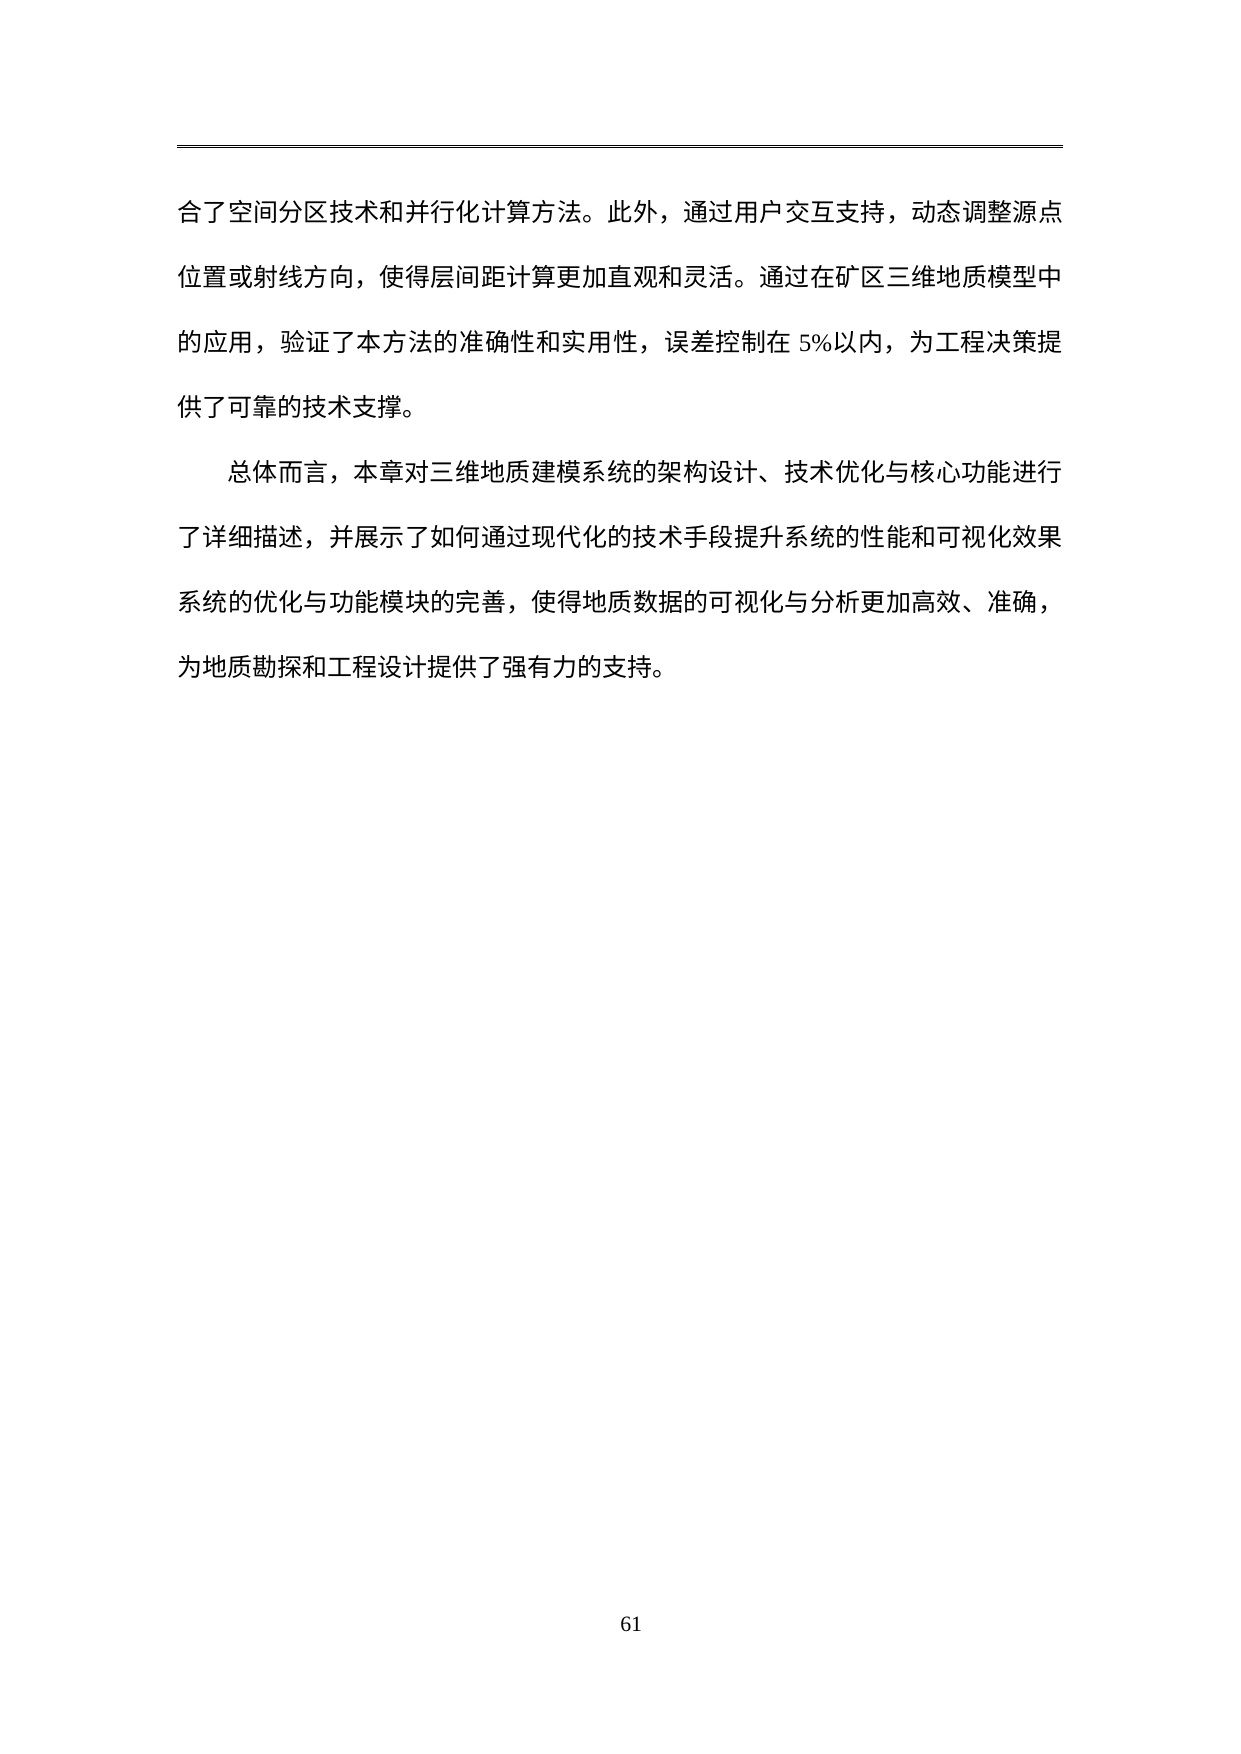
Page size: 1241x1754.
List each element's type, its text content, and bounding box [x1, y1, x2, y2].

text 总体而言，本章对三维地质建模系统的架构设计、技术优化与核心功能进行了详细描述，并展示了如何通过现代化的技术手段提升系统的性能和可视化效果。系统的优化与功能模块的完善，使得地质数据的可视化与分析更加高效、准确，为地质勘探和工程设计提供了强有力的支持。 [177, 438, 1063, 698]
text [177, 178, 1063, 438]
